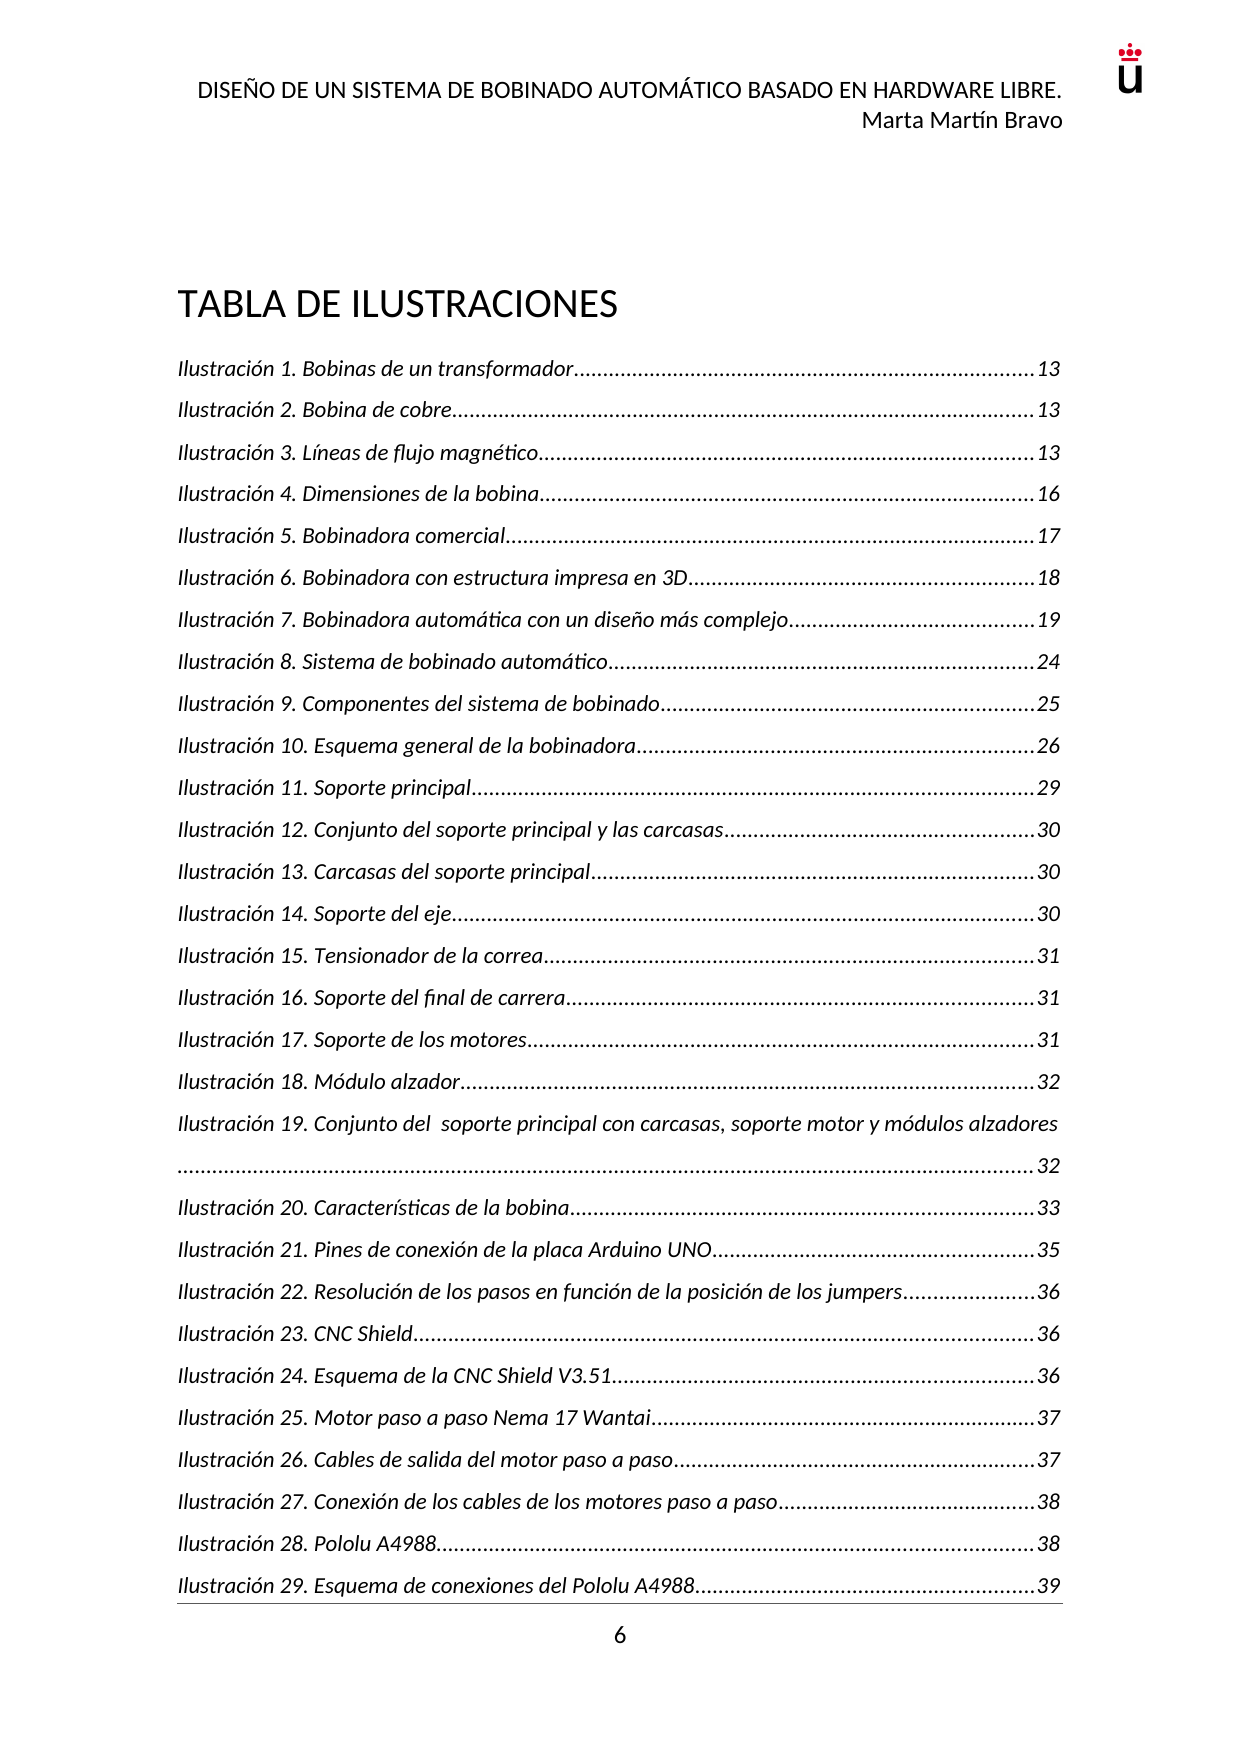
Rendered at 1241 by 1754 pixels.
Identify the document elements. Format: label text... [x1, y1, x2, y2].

text Ilustración 29. Esquema de conexiones del Pololu A4988 39 [177, 1571, 1063, 1603]
text Ilustración 6. Bobinadora con estructura impresa en 3D 18 [177, 563, 1063, 592]
text Ilustración 26. Cables de salida del motor paso a paso 37 [177, 1445, 1063, 1473]
text Ilustración 27. Conexión de los cables de los motores paso a paso 38 [177, 1487, 1063, 1515]
text Ilustración 4. Dimensiones de la bobina 16 [177, 479, 1063, 508]
text Ilustración 16. Soporte del final de carrera 31 [177, 983, 1063, 1011]
text Ilustración 3. Líneas de flujo magnético 13 [177, 438, 1063, 466]
text Ilustración 22. Resolución de los pasos en función de la posición de los jumpers 36 [177, 1277, 1063, 1305]
text Ilustración 28. Pololu A4988 38 [177, 1529, 1063, 1557]
text Ilustración 9. Componentes del sistema de bobinado 25 [177, 689, 1063, 717]
text Ilustración 21. Pines de conexión de la placa Arduino UNO 35 [177, 1235, 1063, 1263]
text Ilustración 12. Conjunto del soporte principal y las carcasas 30 [177, 815, 1063, 843]
text Ilustración 18. Módulo alzador 32 [177, 1067, 1063, 1095]
text Ilustración 25. Motor paso a paso Nema 17 Wantai 37 [177, 1403, 1063, 1431]
text Ilustración 13. Carcasas del soporte principal 30 [177, 857, 1063, 885]
text Ilustración 10. Esquema general de la bobinadora 26 [177, 731, 1063, 759]
text Ilustración 7. Bobinadora automática con un diseño más complejo 19 [177, 606, 1063, 633]
text Ilustración 11. Soporte principal 29 [177, 773, 1063, 801]
text Ilustración 14. Soporte del eje 30 [177, 899, 1063, 927]
text Ilustración 1. Bobinas de un transformador 13 [177, 354, 1063, 382]
text Ilustración 15. Tensionador de la correa 31 [177, 941, 1063, 969]
text Ilustración 5. Bobinadora comercial 17 [177, 522, 1063, 549]
text TABLA DE ILUSTRACIONES [177, 277, 1063, 328]
text Ilustración 8. Sistema de bobinado automático 24 [177, 647, 1063, 676]
text Ilustración 2. Bobina de cobre 13 [177, 396, 1063, 424]
text Ilustración 20. Características de la bobina 33 [177, 1193, 1063, 1221]
text Ilustración 19. Conjunto del soporte principal con carcasas, soporte motor y módulos alzadores 32 [177, 1109, 1063, 1179]
text Ilustración 24. Esquema de la CNC Shield V3.51 36 [177, 1361, 1063, 1389]
picture [1118, 43, 1146, 95]
text Ilustración 17. Soporte de los motores 31 [177, 1025, 1063, 1053]
text Ilustración 23. CNC Shield 36 [177, 1319, 1063, 1347]
